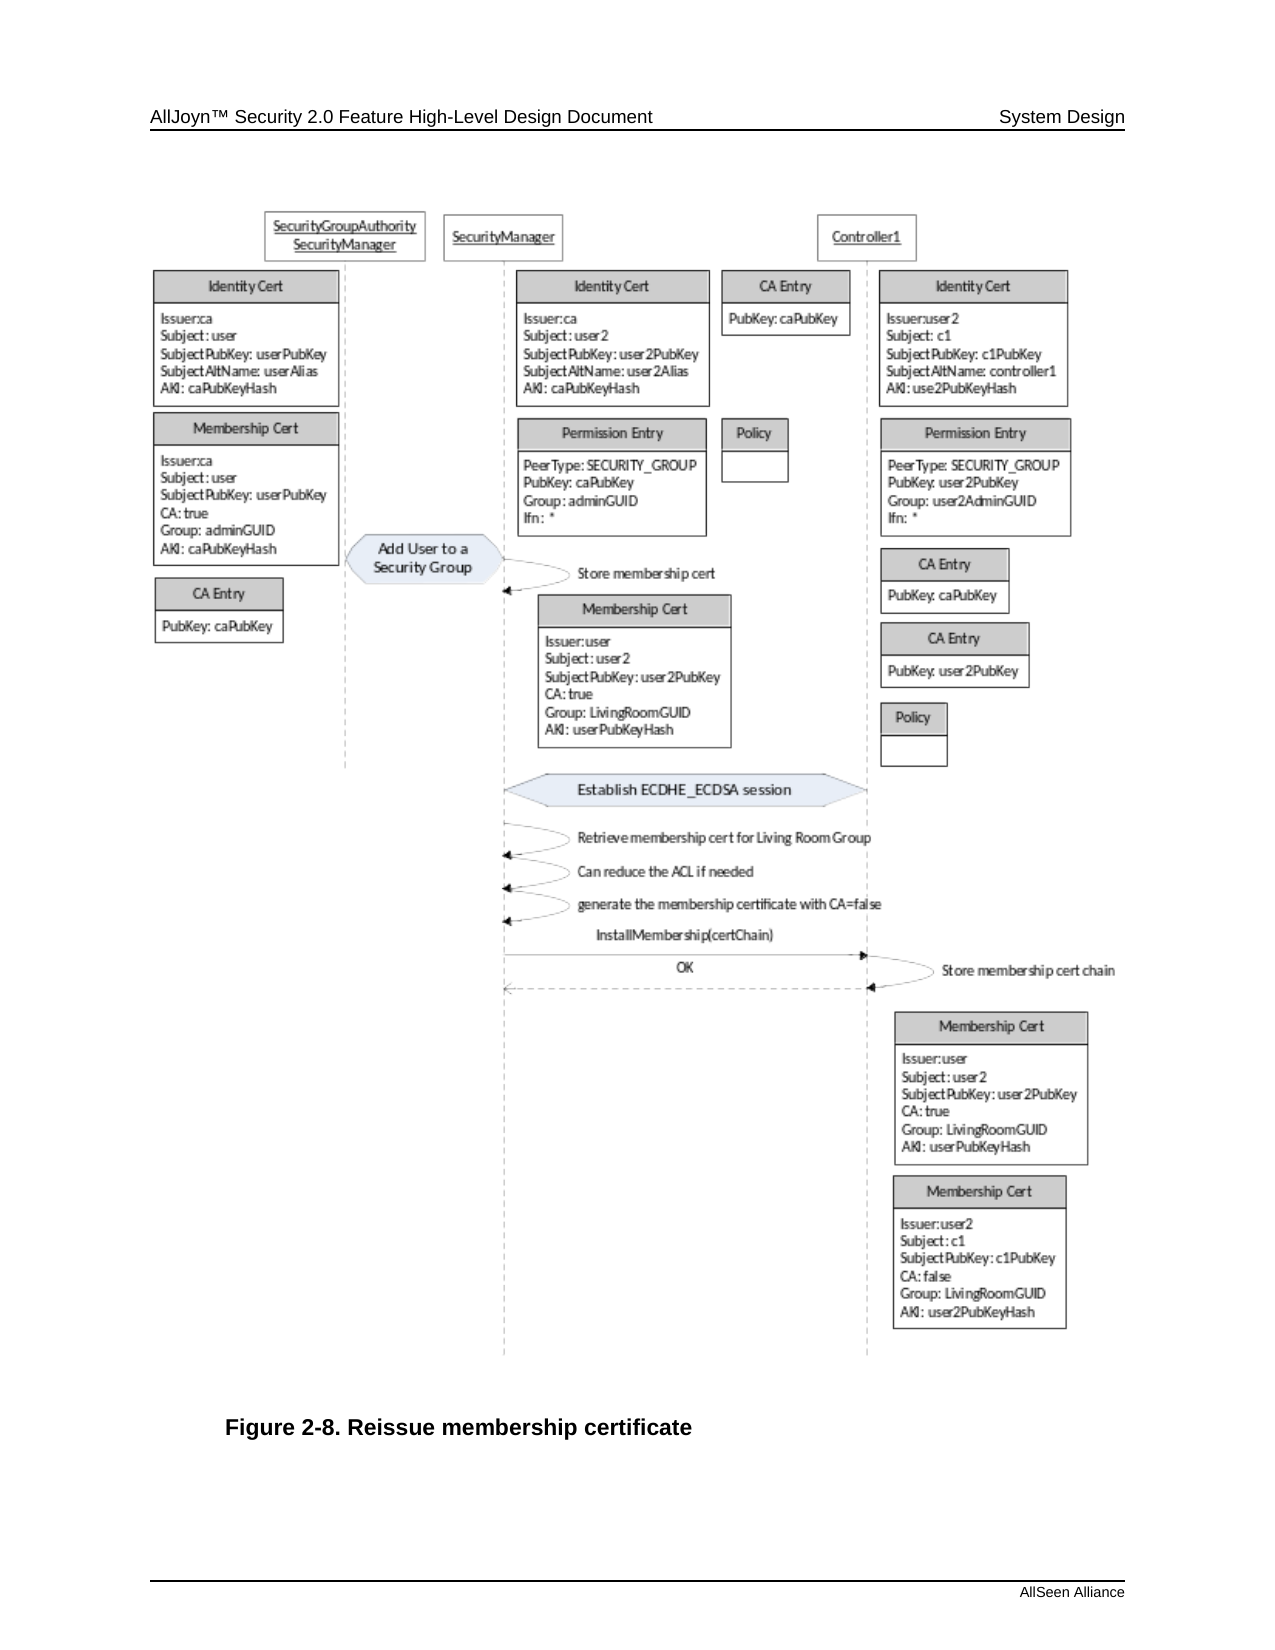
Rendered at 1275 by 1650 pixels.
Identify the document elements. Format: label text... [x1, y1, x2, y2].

text Figure 2-8. Reissue membership certificate [225, 1414, 1125, 1440]
